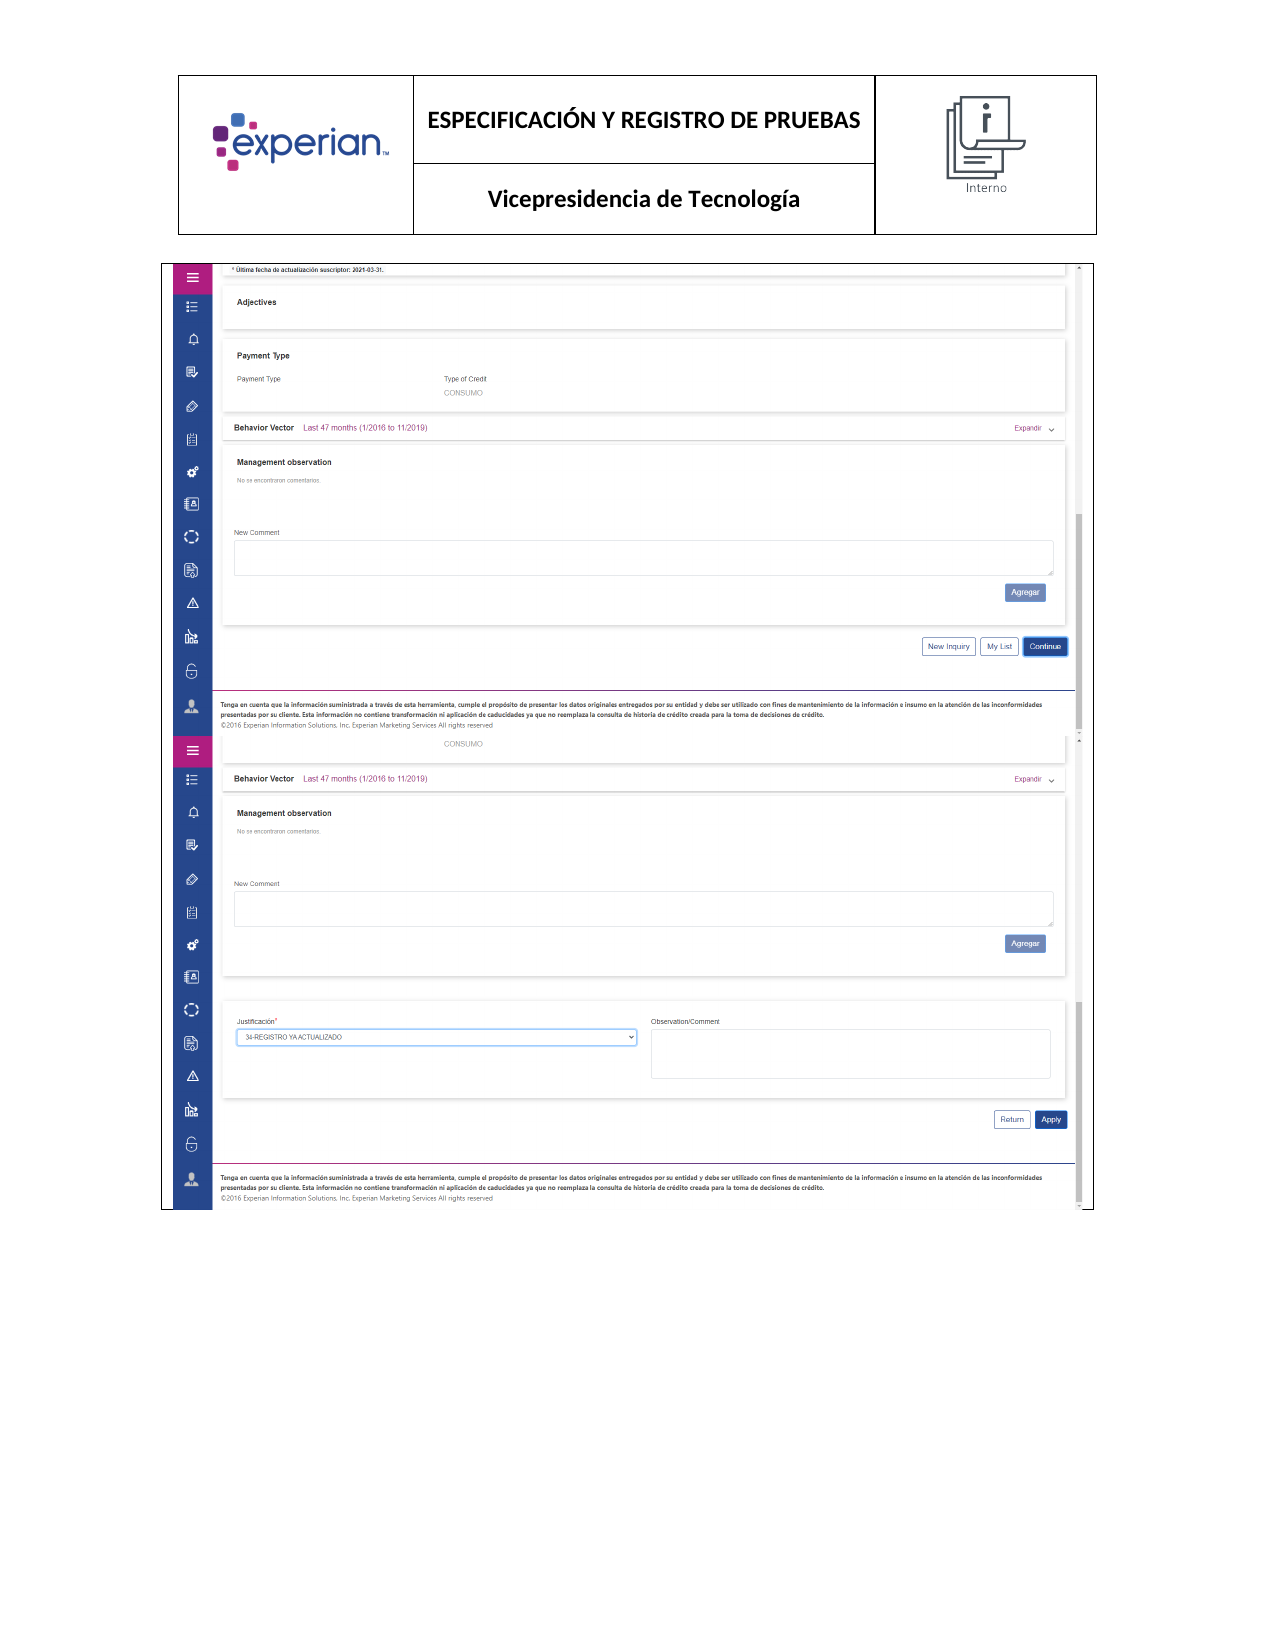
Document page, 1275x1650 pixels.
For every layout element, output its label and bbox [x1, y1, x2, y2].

picture [173, 264, 1083, 1210]
table_cell [162, 264, 173, 1209]
picture [191, 91, 401, 192]
table_cell [1083, 264, 1093, 1209]
picture [946, 91, 1026, 193]
